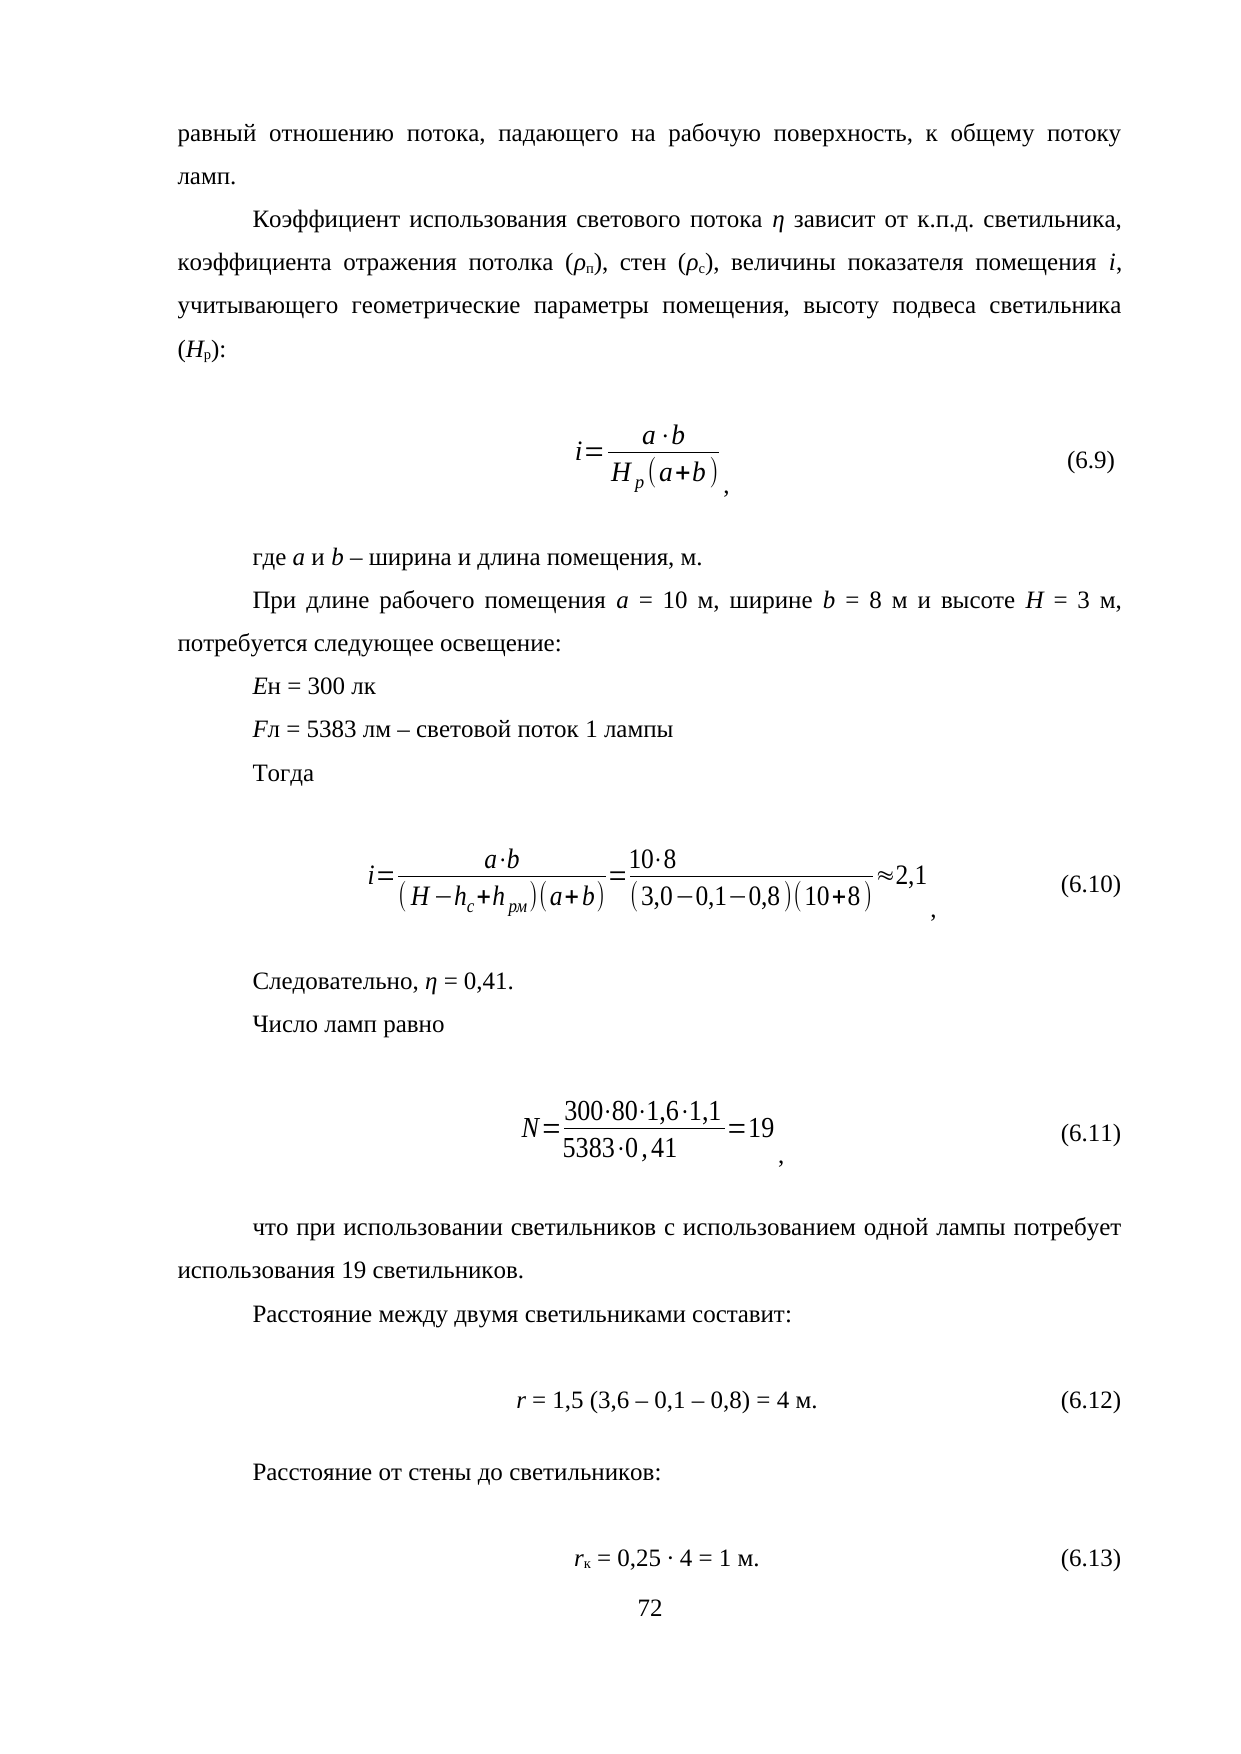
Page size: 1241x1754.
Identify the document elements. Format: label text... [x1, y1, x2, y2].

table_header (6.9) [1049, 420, 1132, 499]
text Число ламп равно [177, 1009, 1122, 1038]
table_header , [167, 844, 1049, 923]
table_header (6.11) [1049, 1095, 1132, 1169]
table_header (6.13) [1049, 1543, 1132, 1572]
text где a и b – ширина и длина помещения, м. [177, 542, 1122, 571]
text Расстояние между двумя светильниками составит: [177, 1299, 1122, 1327]
text Fл = 5383 лм – световой поток 1 лампы [177, 714, 1122, 743]
text Тогда [177, 758, 1122, 786]
text Следовательно, η = 0,41. [177, 966, 1122, 994]
text При длине рабочего помещения a = 10 м, ширине b = 8 м и высоте H = 3 м, потребуется следующее освещение: [177, 585, 1122, 657]
table_header , [167, 420, 1049, 499]
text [177, 118, 1122, 190]
table_header rк = 0,25 ∙ 4 = 1 м. [167, 1543, 1049, 1572]
text Расстояние от стены до светильников: [177, 1457, 1122, 1486]
table_header (6.12) [1049, 1385, 1132, 1414]
text Коэффициент использования светового потока η зависит от к.п.д. светильника, коэффициента отражения потолка (ρп), стен (ρс), величины показателя помещения i, учитывающего геометрические параметры помещения, высоту подвеса светильника (Hp): [177, 204, 1122, 362]
text Ен = 300 лк [177, 671, 1122, 700]
text что при использовании светильников с использованием одной лампы потребует использования 19 светильников. [177, 1212, 1122, 1284]
table_header (6.10) [1049, 844, 1132, 923]
table_header , [167, 1095, 1049, 1169]
table_header r = 1,5 (3,6 – 0,1 – 0,8) = 4 м. [167, 1385, 1049, 1414]
